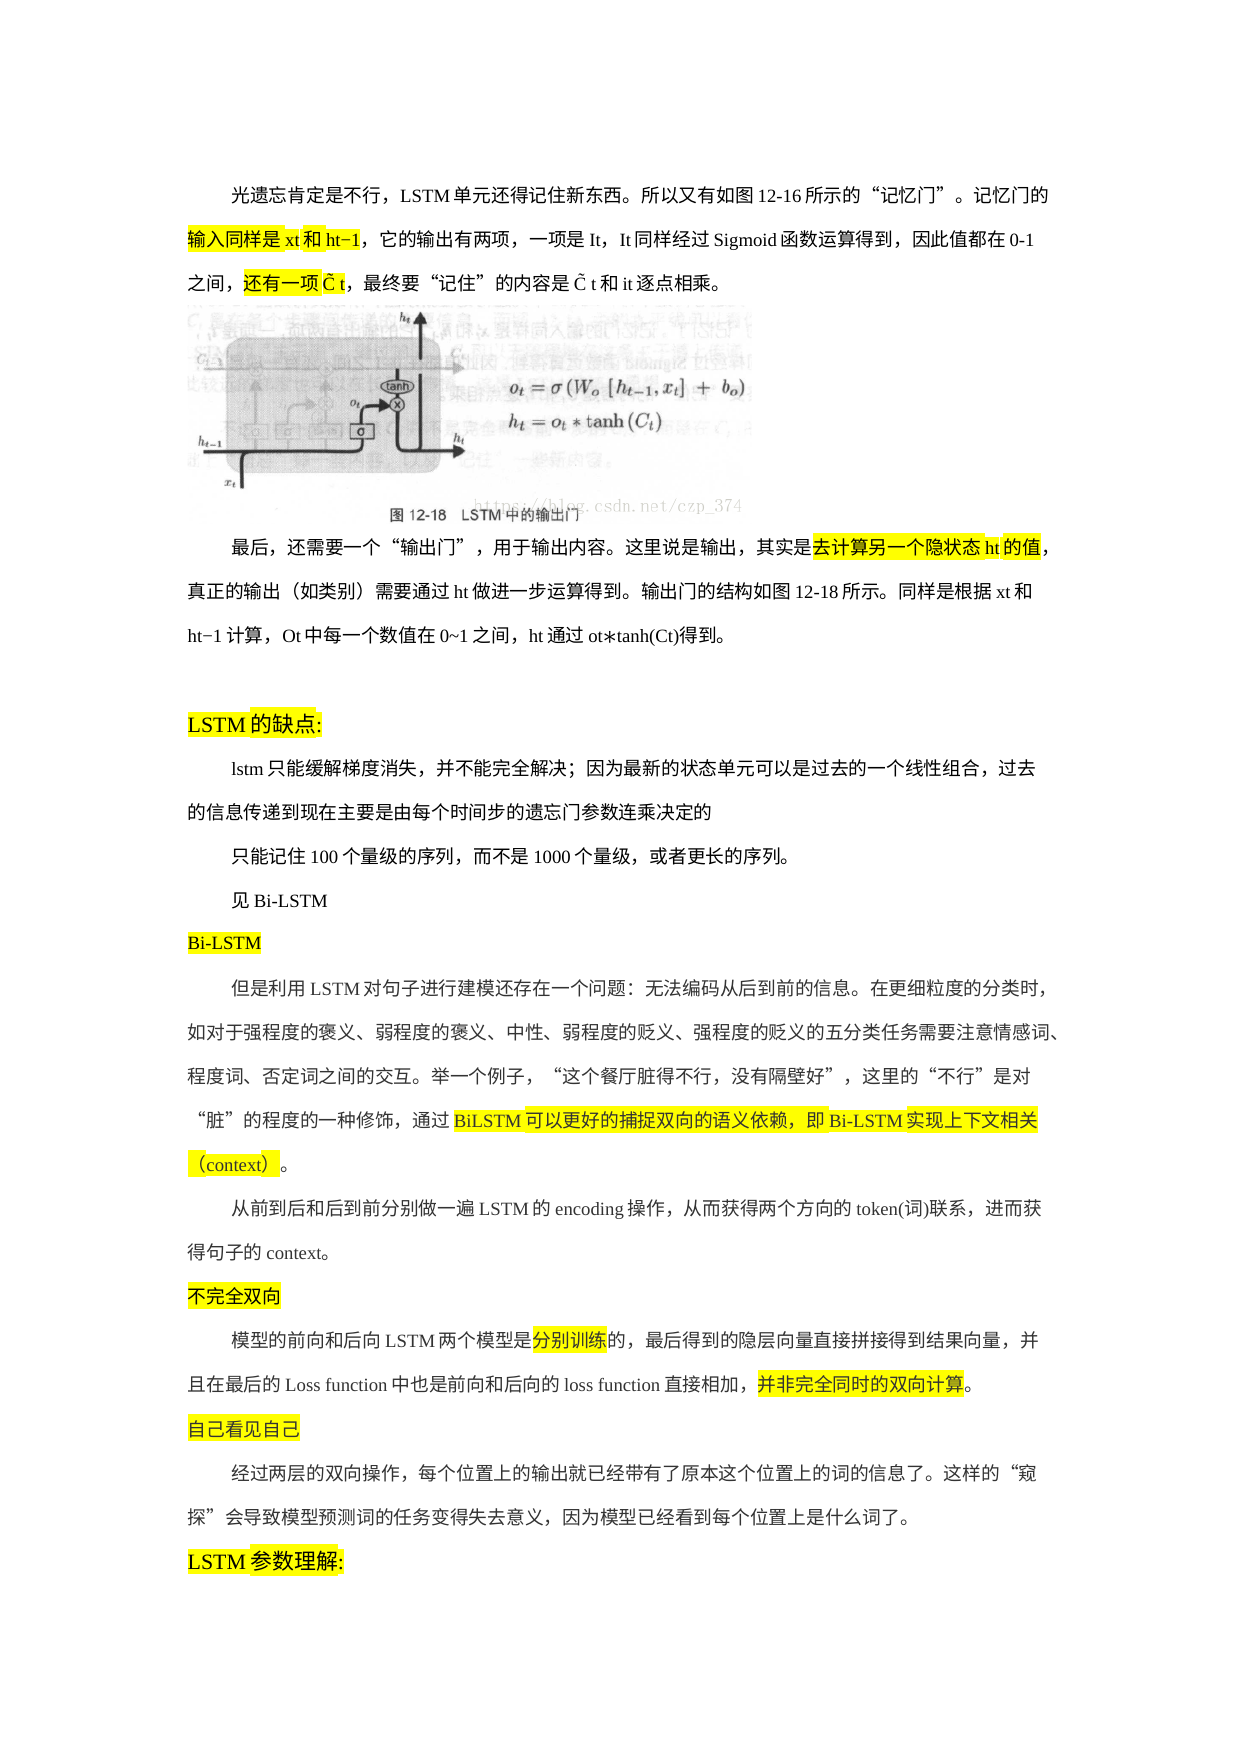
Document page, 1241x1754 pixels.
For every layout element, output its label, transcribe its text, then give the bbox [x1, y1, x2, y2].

text 光遗忘肯定是不行，LSTM单元还得记住新东西。所以又有如图12-16所示的“记忆门”。记忆门的输入同样是xt和ht−1，它的输出有两项，一项是It，It同样经过Sigmoid函数运算得到，因此值都在0-1之间，还有一项C̃ t，最终要“记住”的内容是C̃ t和it逐点相乘。 [187, 172, 1053, 304]
picture [187, 305, 752, 524]
text 见Bi-LSTM [187, 877, 1053, 921]
text 经过两层的双向操作，每个位置上的输出就已经带有了原本这个位置上的词的信息了。这样的“窥探”会导致模型预测词的任务变得失去意义，因为模型已经看到每个位置上是什么词了。 [187, 1450, 1053, 1538]
text Bi-LSTM [187, 921, 1053, 965]
text 最后，还需要一个“输出门”，用于输出内容。这里说是输出，其实是去计算另一个隐状态ht的值，真正的输出（如类别）需要通过ht做进一步运算得到。输出门的结构如图12-18所示。同样是根据xt和ht−1计算，Ot中每一个数值在0~1之间，ht通过ot∗tanh(Ct)得到。 [187, 524, 1053, 657]
text 模型的前向和后向LSTM两个模型是分别训练的，最后得到的隐层向量直接拼接得到结果向量，并且在最后的Loss function中也是前向和后向的loss function直接相加，并非完全同时的双向计算。 [187, 1318, 1053, 1406]
text 但是利用LSTM对句子进行建模还存在一个问题：无法编码从后到前的信息。在更细粒度的分类时，如对于强程度的褒义、弱程度的褒义、中性、弱程度的贬义、强程度的贬义的五分类任务需要注意情感词、程度词、否定词之间的交互。举一个例子，“这个餐厅脏得不行，没有隔壁好”，这里的“不行”是对“脏”的程度的一种修饰，通过BiLSTM可以更好的捕捉双向的语义依赖，即Bi-LSTM实现上下文相关（context）。 [187, 965, 1053, 1185]
text 从前到后和后到前分别做一遍LSTM的encoding操作，从而获得两个方向的token(词)联系，进而获得句子的context。 [187, 1185, 1053, 1273]
text lstm只能缓解梯度消失，并不能完全解决；因为最新的状态单元可以是过去的一个线性组合，过去的信息传递到现在主要是由每个时间步的遗忘门参数连乘决定的 [187, 745, 1053, 833]
text LSTM的缺点: [187, 701, 1053, 745]
text LSTM参数理解: [187, 1538, 1053, 1582]
text 只能记住100个量级的序列，而不是1000个量级，或者更长的序列。 [187, 833, 1053, 877]
text 自己看见自己 [187, 1406, 1053, 1450]
text 不完全双向 [187, 1273, 1053, 1318]
